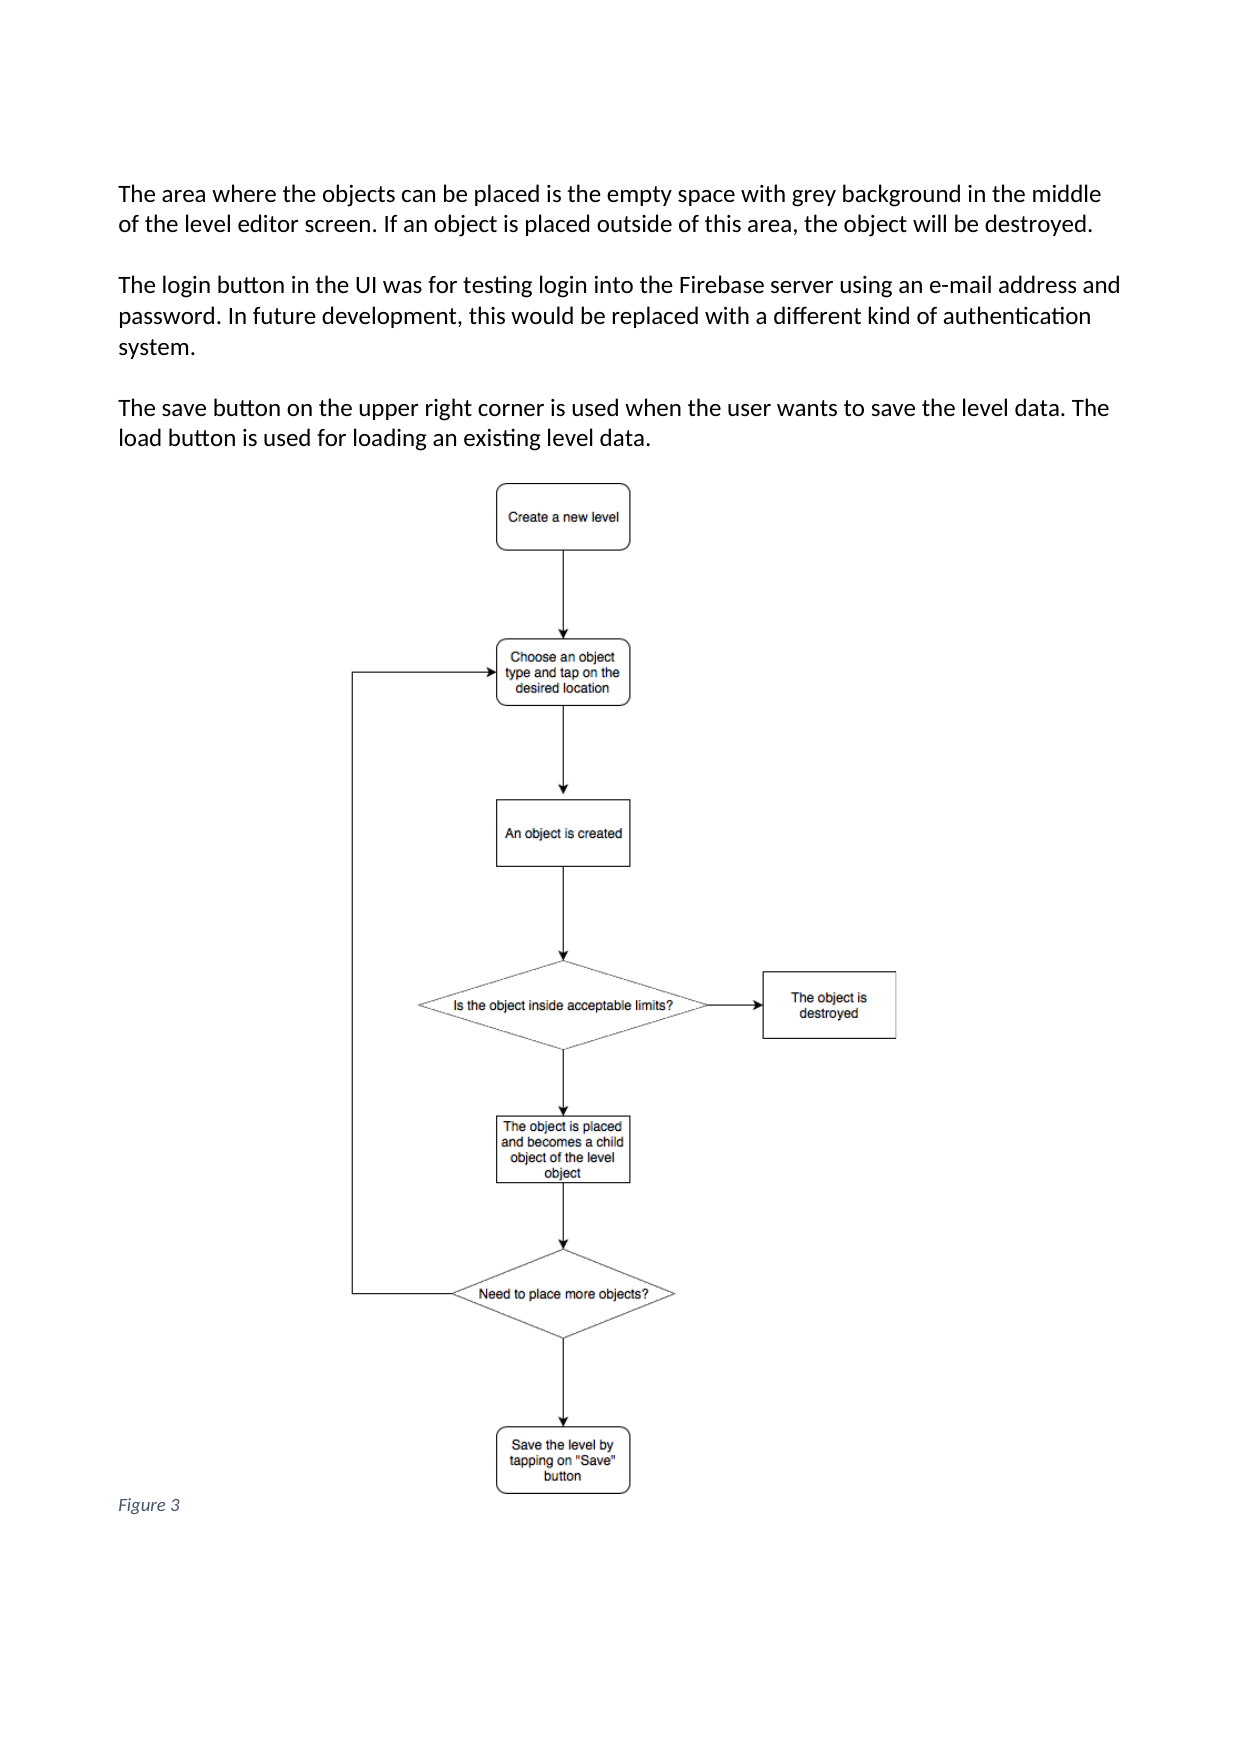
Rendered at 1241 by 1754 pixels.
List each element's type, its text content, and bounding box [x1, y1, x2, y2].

picture [344, 483, 897, 1494]
text The area where the objects can be placed is the empty space with grey background in the middle of the level editor screen. If an object is placed outside of this area, the object will be destroyed. [118, 178, 1122, 239]
text The save button on the upper right corner is used when the user wants to save the level data. The load button is used for loading an existing level data. [118, 392, 1122, 453]
text The login button in the UI was for testing login into the Firebase server using an e-mail address and password. In future development, this would be replaced with a different kind of authentication system. [118, 270, 1122, 361]
text Figure 3 [118, 1493, 1122, 1516]
